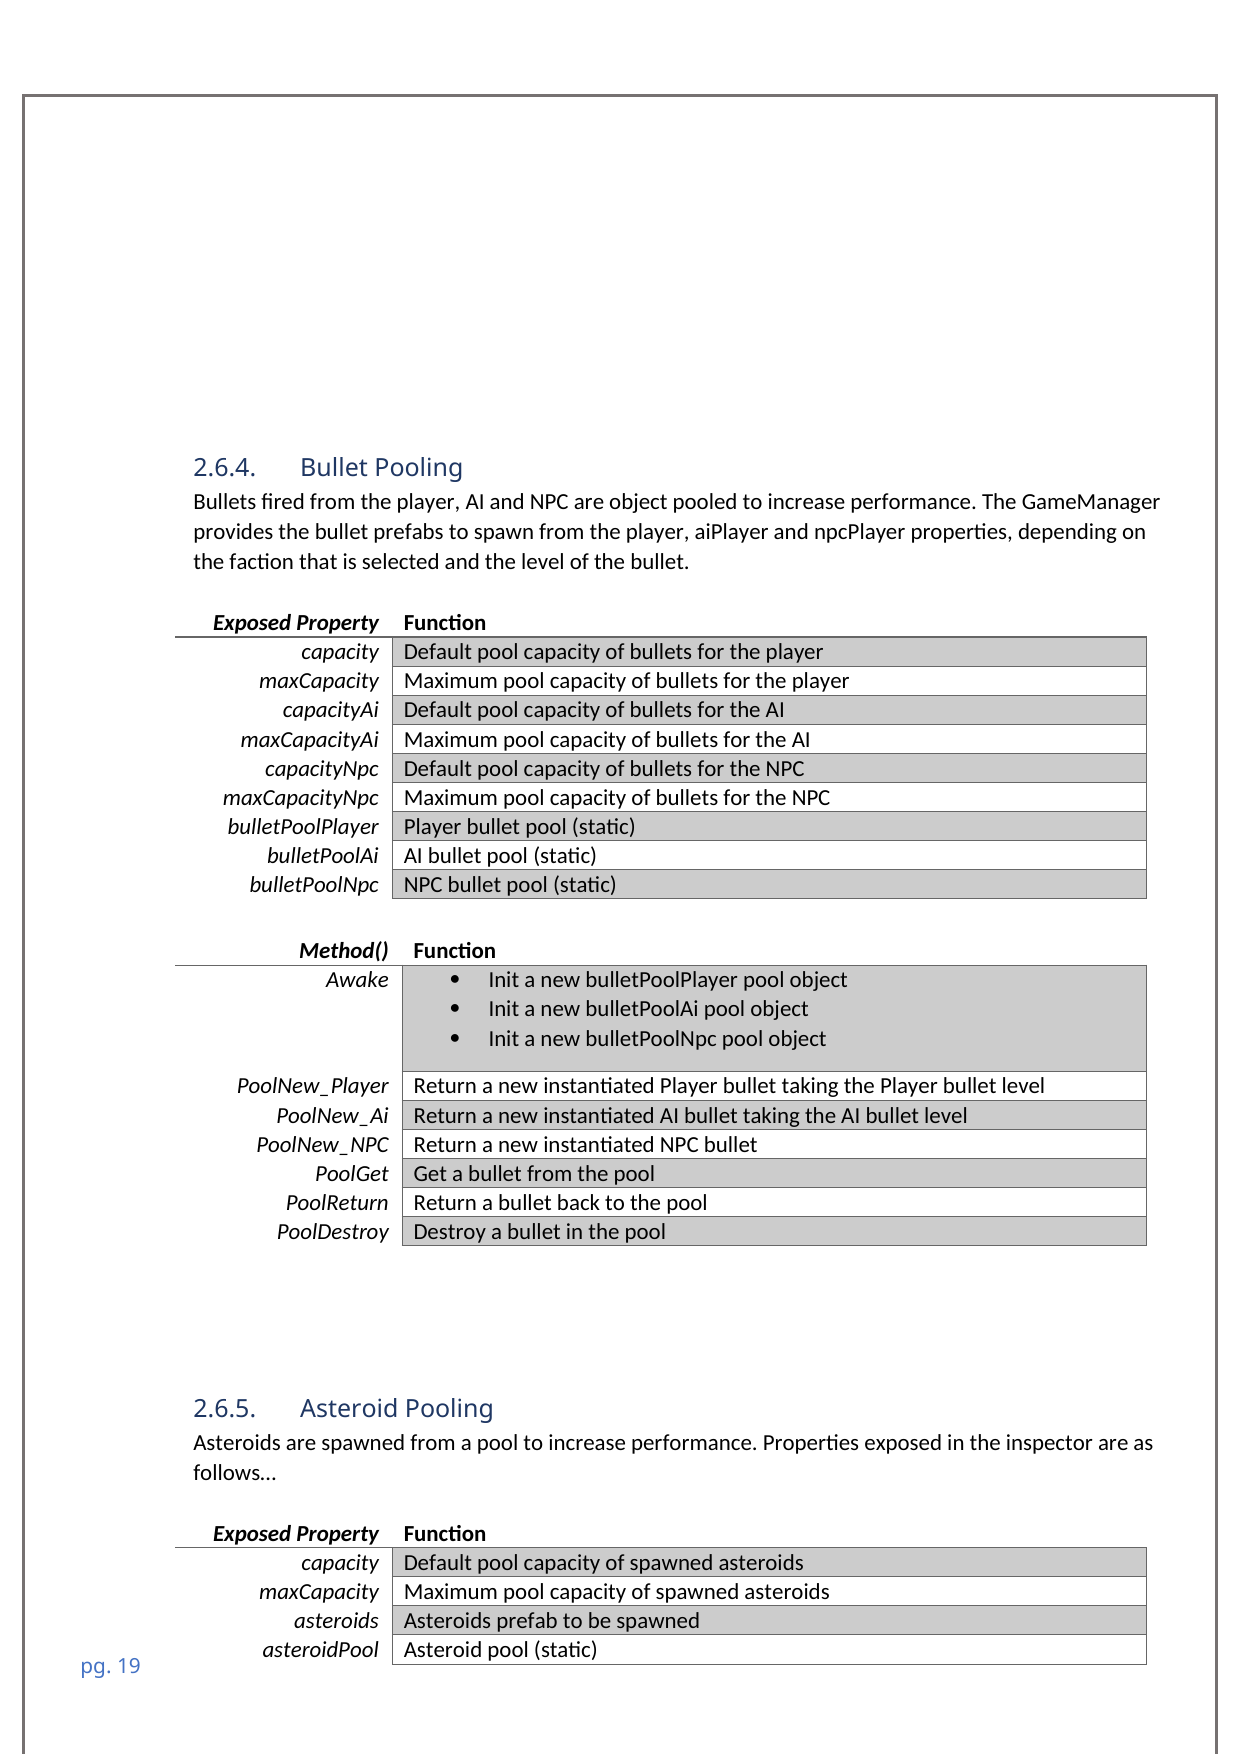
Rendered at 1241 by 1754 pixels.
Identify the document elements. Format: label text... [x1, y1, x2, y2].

table_cell Asteroid pool (static) [393, 1635, 1146, 1663]
table_cell AI bullet pool (static) [393, 841, 1146, 869]
table_cell capacityNpc [175, 753, 392, 782]
text Asteroids are spawned from a pool to increase performance. Properties exposed in the inspector are as follows… [193, 1428, 1165, 1486]
subtitle Asteroid Pooling [193, 1391, 1165, 1425]
table_cell Default pool capacity of bullets for the player [393, 638, 1146, 666]
table_cell Default pool capacity of bullets for the NPC [393, 754, 1146, 782]
table_header Exposed Property [175, 609, 392, 636]
table_cell PoolNew_Ai [175, 1100, 402, 1129]
table_cell PoolReturn [175, 1187, 402, 1216]
table_cell bulletPoolPlayer [175, 811, 392, 840]
table_cell bulletPoolNpc [175, 869, 392, 898]
subtitle Bullet Pooling [193, 450, 1165, 484]
table_cell PoolDestroy [175, 1216, 402, 1245]
table_cell maxCapacityNpc [175, 782, 392, 811]
table_cell PoolGet [175, 1158, 402, 1187]
text Bullets fired from the player, AI and NPC are object pooled to increase performance. The GameManager provides the bullet prefabs to spawn from the player, aiPlayer and npcPlayer properties, depending on the faction that is selected and the level of the bullet. [193, 487, 1165, 575]
table_cell Return a new instantiated NPC bullet [403, 1130, 1146, 1158]
table_cell maxCapacity [175, 1576, 392, 1605]
table_cell Default pool capacity of spawned asteroids [393, 1548, 1146, 1576]
table_cell Asteroids prefab to be spawned [393, 1606, 1146, 1634]
table_header Function [392, 1519, 1146, 1547]
table_cell Maximum pool capacity of bullets for the NPC [393, 783, 1146, 811]
table_cell capacityAi [175, 695, 392, 724]
table_header Function [402, 937, 1146, 964]
table_cell Awake [175, 966, 402, 1071]
table_cell Maximum pool capacity of bullets for the player [393, 667, 1146, 694]
table_cell Return a bullet back to the pool [403, 1188, 1146, 1216]
table_cell PoolNew_NPC [175, 1129, 402, 1158]
table_cell Default pool capacity of bullets for the AI [393, 696, 1146, 724]
table_header Exposed Property [175, 1519, 392, 1547]
table_header Method() [175, 937, 402, 964]
table_cell Return a new instantiated Player bullet taking the Player bullet level [403, 1072, 1146, 1100]
table_cell maxCapacityAi [175, 724, 392, 753]
table_cell bulletPoolAi [175, 840, 392, 869]
table_cell capacity [175, 1548, 392, 1576]
table_cell Init a new bulletPoolPlayer pool object Init a new bulletPoolAi pool object Init a new bulletPoolNpc pool object [403, 966, 1146, 1071]
table_cell NPC bullet pool (static) [393, 870, 1146, 898]
table_cell Destroy a bullet in the pool [403, 1217, 1146, 1245]
table_cell PoolNew_Player [175, 1071, 402, 1100]
table_cell Player bullet pool (static) [393, 812, 1146, 840]
table_cell Maximum pool capacity of bullets for the AI [393, 725, 1146, 753]
table_cell asteroidPool [175, 1634, 392, 1663]
table_cell Get a bullet from the pool [403, 1159, 1146, 1187]
table_header Function [392, 609, 1146, 636]
table_cell Return a new instantiated AI bullet taking the AI bullet level [403, 1101, 1146, 1129]
table_cell maxCapacity [175, 666, 392, 694]
table_cell capacity [175, 638, 392, 666]
table_cell asteroids [175, 1605, 392, 1634]
table_cell Maximum pool capacity of spawned asteroids [393, 1577, 1146, 1605]
